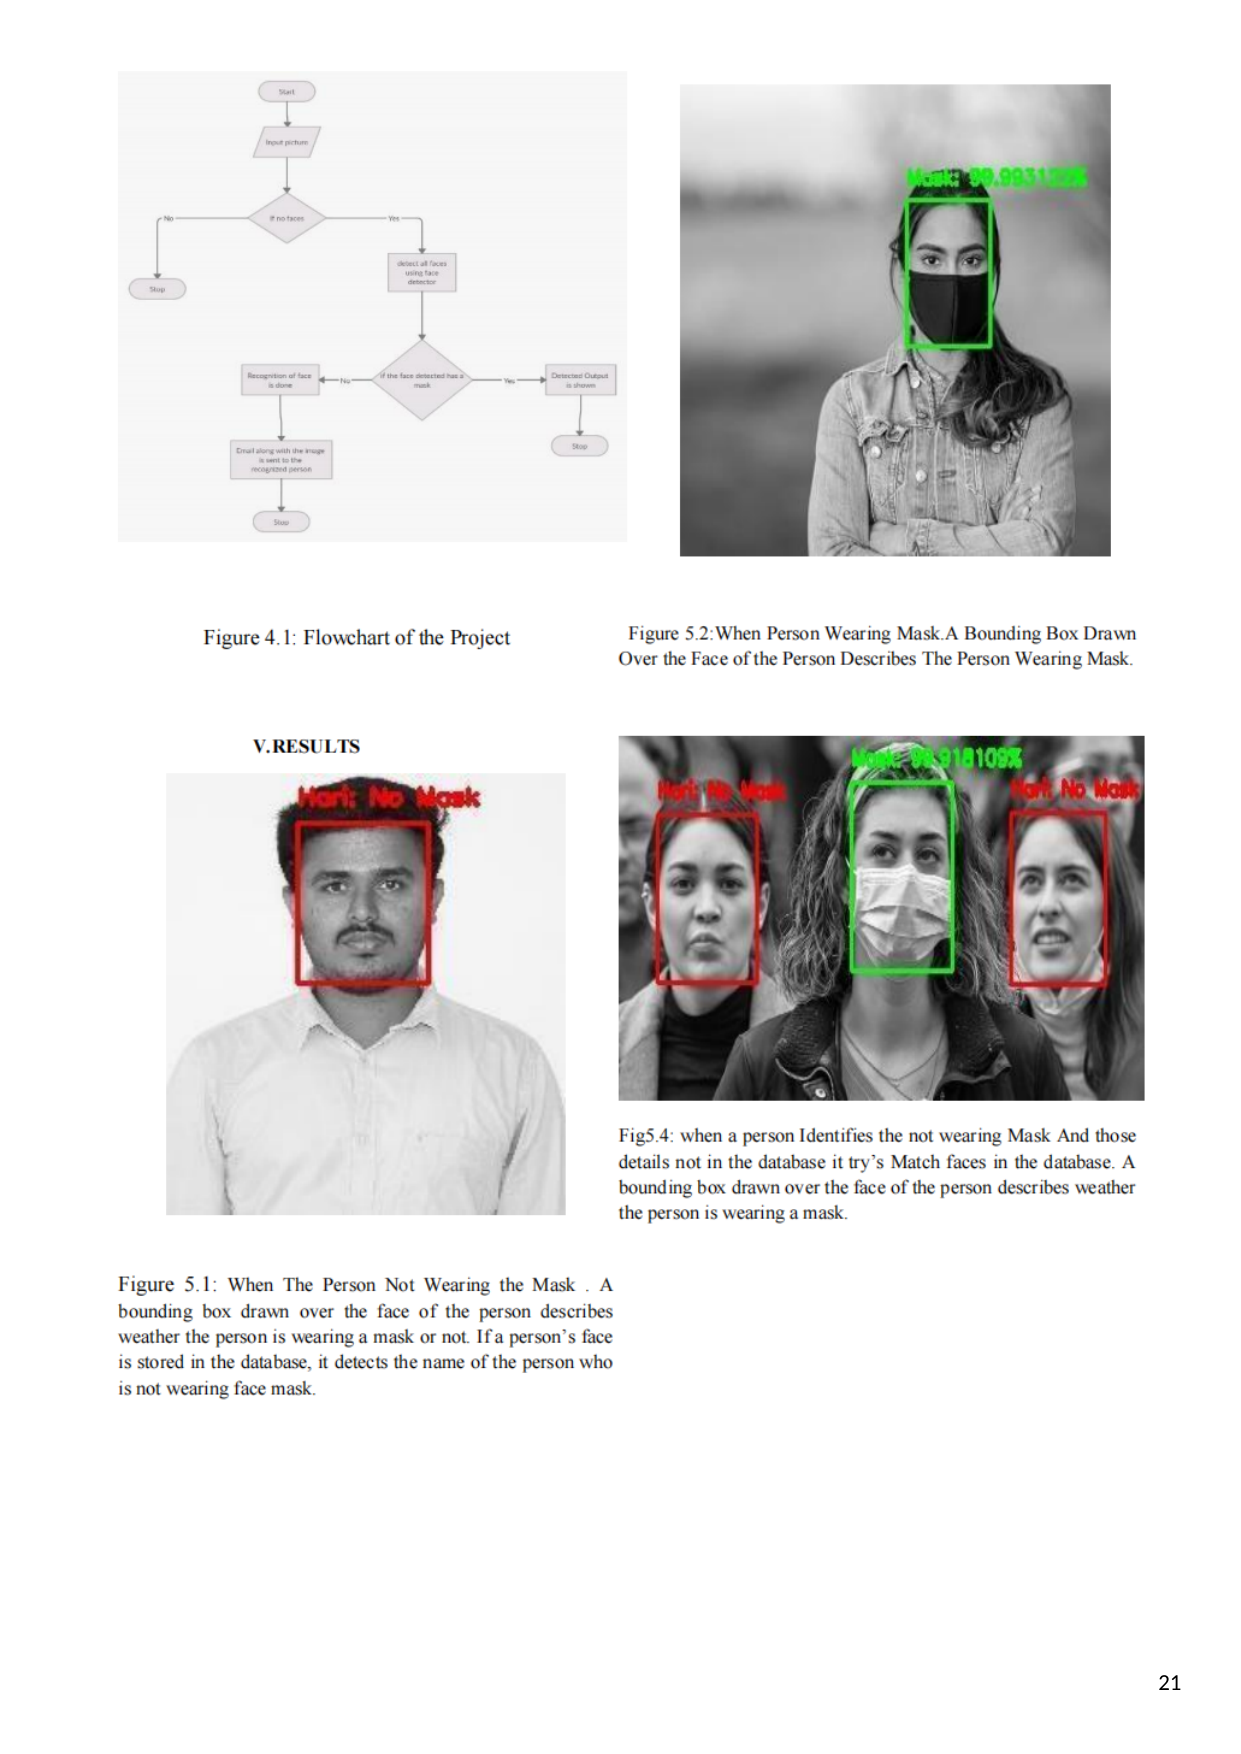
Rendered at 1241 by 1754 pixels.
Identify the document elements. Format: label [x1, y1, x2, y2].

picture [88, 59, 1182, 1491]
